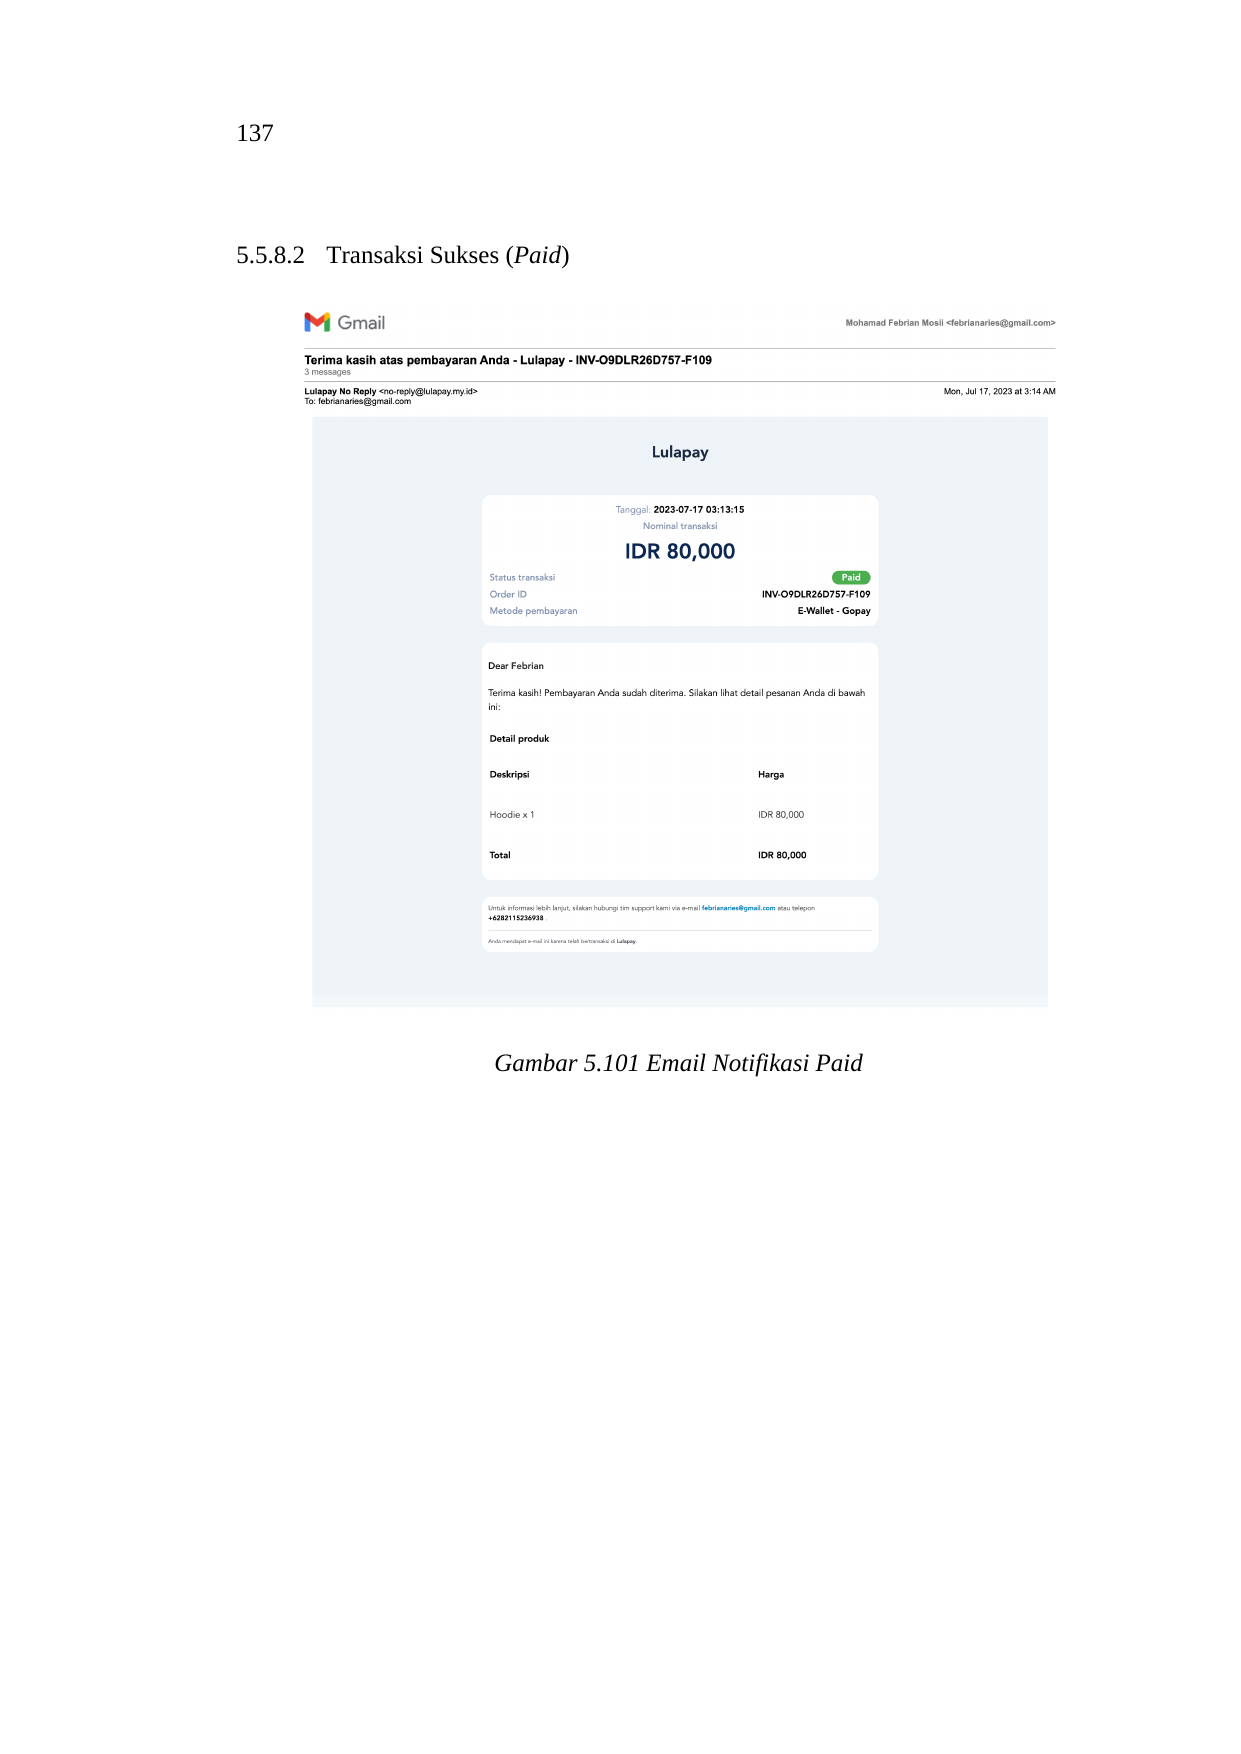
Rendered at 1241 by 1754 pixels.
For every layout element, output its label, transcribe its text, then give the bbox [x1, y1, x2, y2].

picture [299, 297, 1060, 1020]
subtitle Transaksi Sukses (Paid) [236, 240, 1063, 269]
